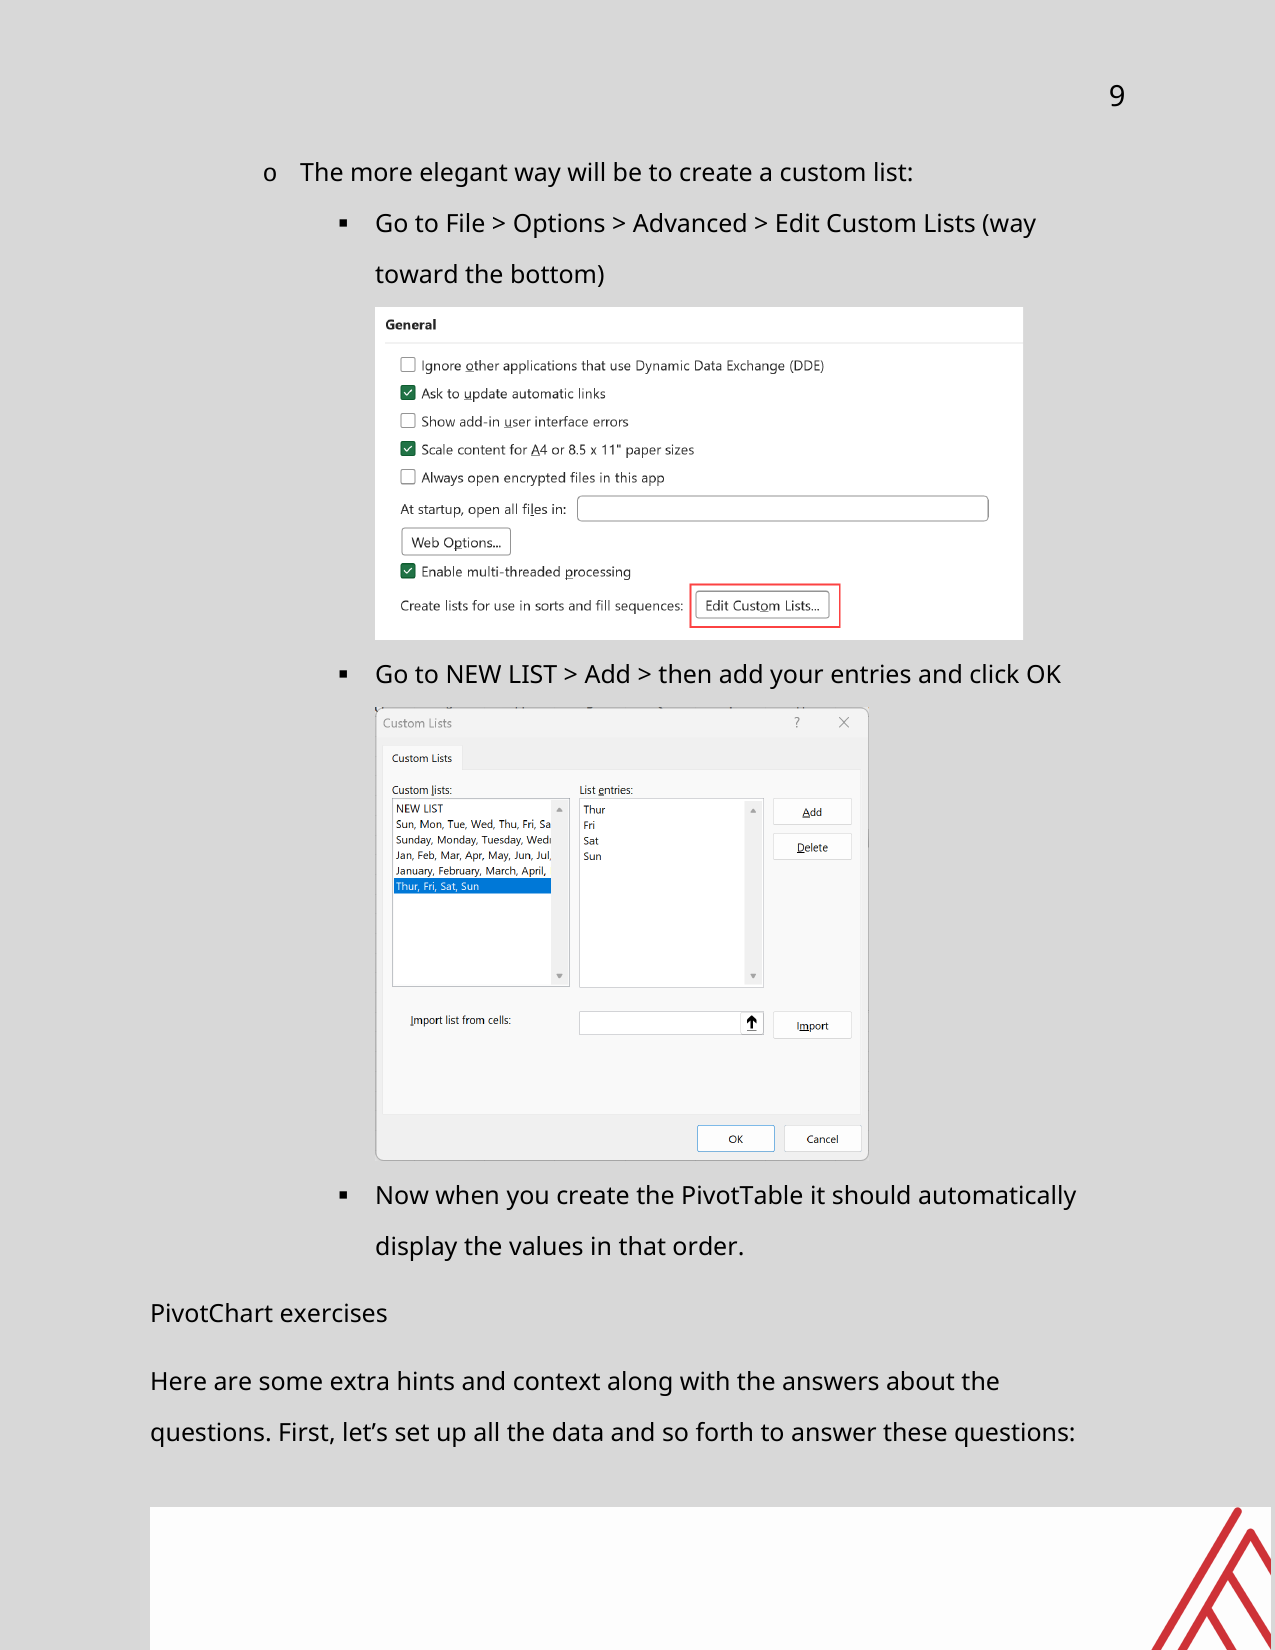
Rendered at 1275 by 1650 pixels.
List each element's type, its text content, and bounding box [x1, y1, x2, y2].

text Here are some extra hints and context along with the answers about the questions. First, let’s set up all the data and so forth to answer these questions: [150, 1364, 1125, 1449]
text PivotChart exercises [150, 1296, 1125, 1330]
picture [150, 1507, 1271, 1650]
list Now when you create the PivotTable it should automatically display the values in that order. [337, 1177, 1125, 1262]
list The more elegant way will be to create a custom list: [262, 154, 1125, 189]
picture [375, 707, 869, 1161]
picture [375, 307, 1024, 640]
